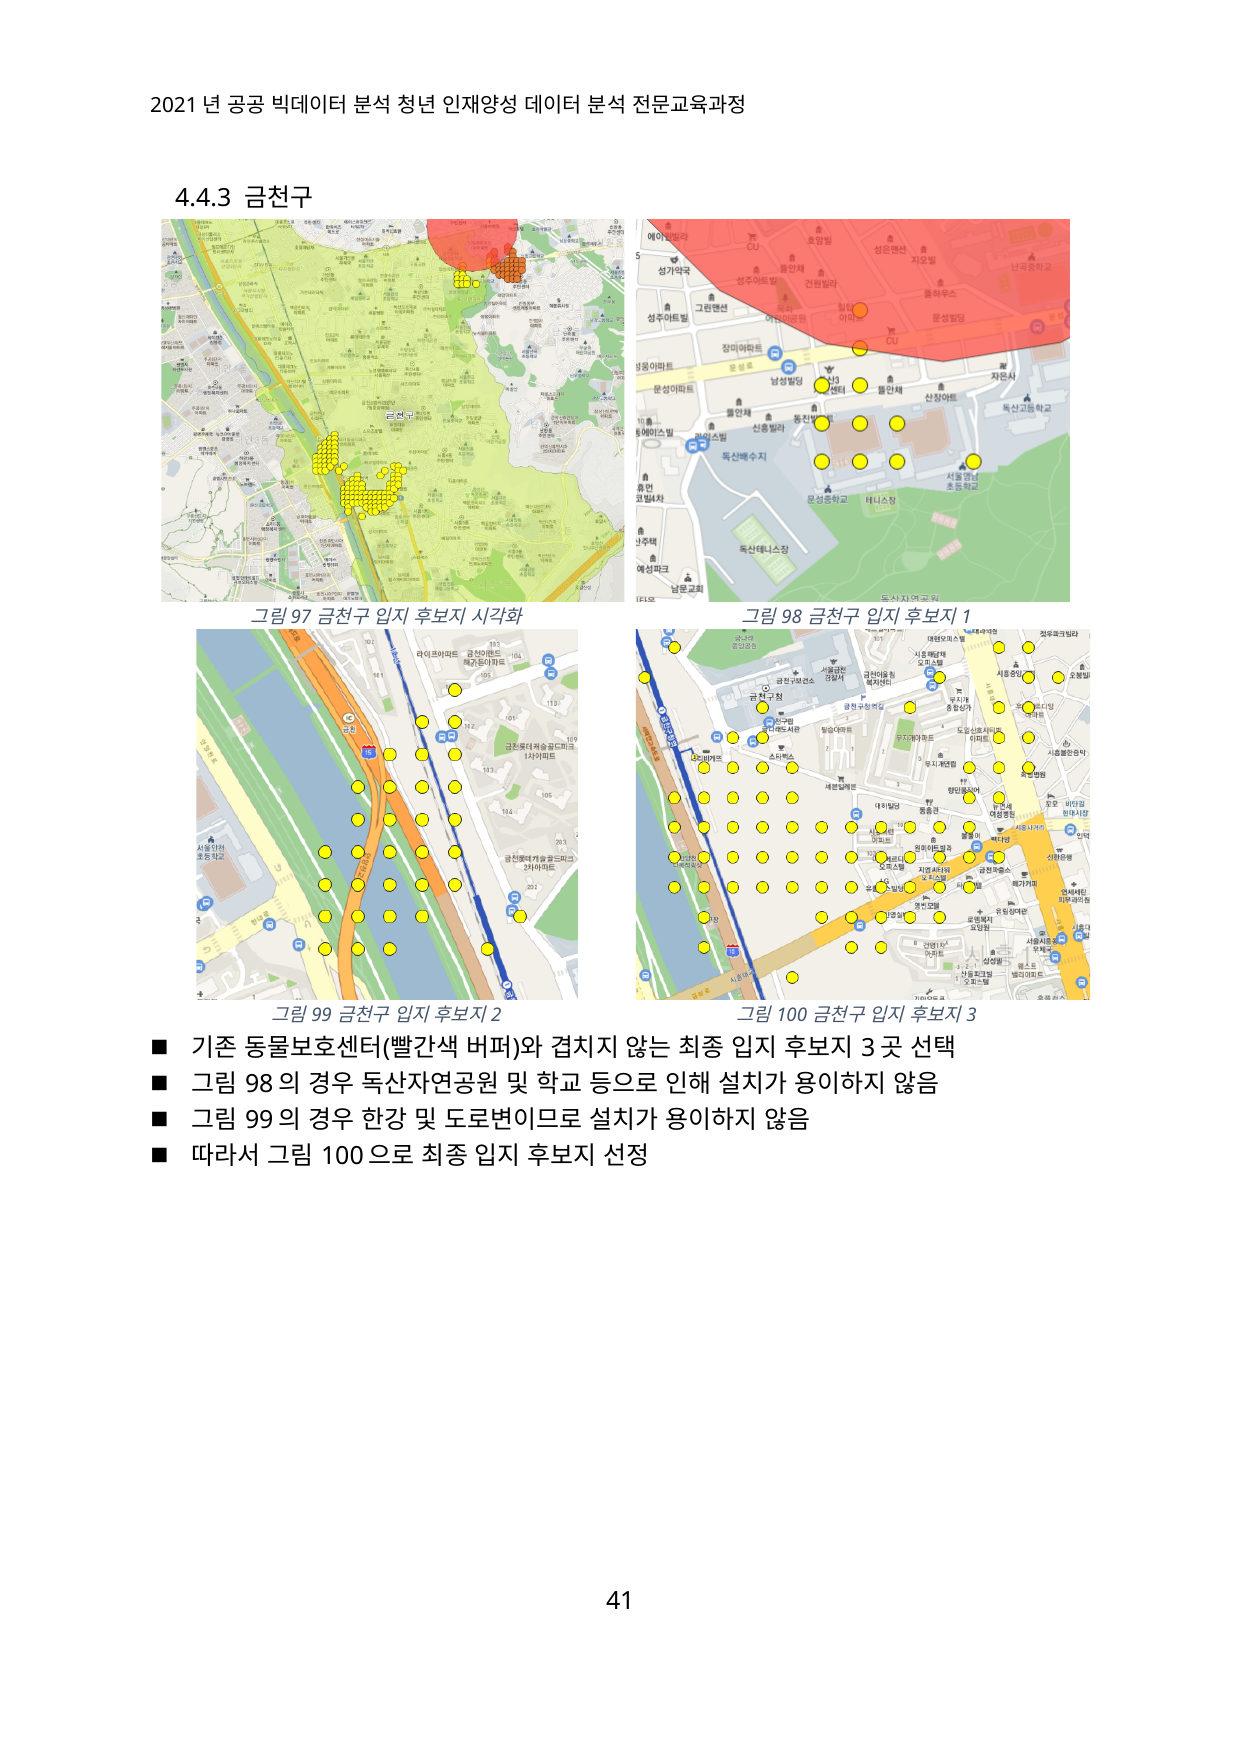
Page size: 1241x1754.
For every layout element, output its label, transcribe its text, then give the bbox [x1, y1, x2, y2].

table_header 그림 98 금천구 입지 후보지 1 [625, 220, 1090, 629]
list 그림 98의 경우 독산자연공원 및 학교 등으로 인해 설치가 용이하지 않음 [150, 1063, 1090, 1099]
picture [635, 219, 1070, 602]
table_header 그림 97 금천구 입지 후보지 시각화 [150, 220, 624, 629]
picture [161, 219, 625, 602]
list 기존 동물보호센터(빨간색 버퍼)와 겹치지 않는 최종 입지 후보지 3곳 선택 [150, 1027, 1090, 1063]
subtitle 금천구 [175, 177, 1065, 213]
table_cell 그림 99 금천구 입지 후보지 2 [150, 629, 624, 1027]
picture [635, 629, 1091, 1000]
table_cell 그림 100 금천구 입지 후보지 3 [625, 629, 1090, 1027]
list 따라서 그림 100으로 최종 입지 후보지 선정 [150, 1136, 1090, 1172]
list 그림 99의 경우 한강 및 도로변이므로 설치가 용이하지 않음 [150, 1099, 1090, 1136]
picture [196, 629, 578, 1000]
